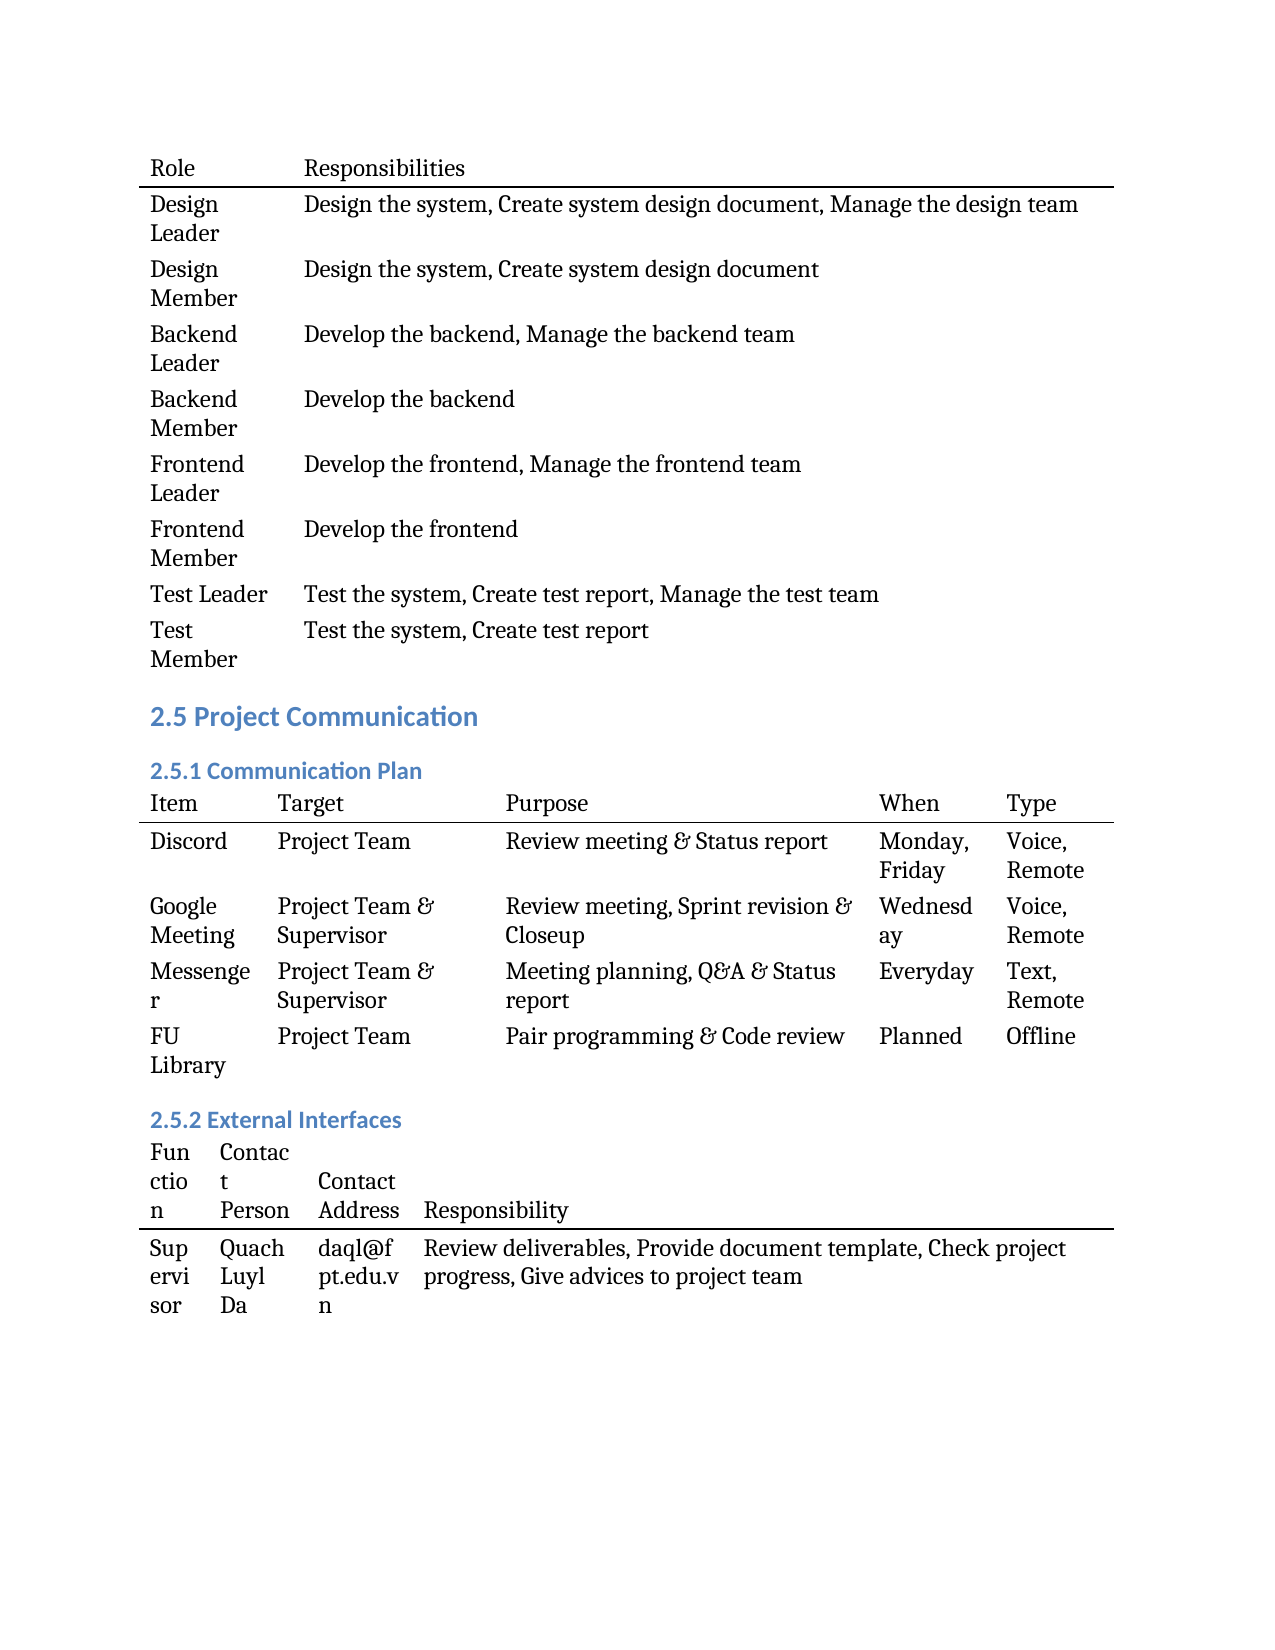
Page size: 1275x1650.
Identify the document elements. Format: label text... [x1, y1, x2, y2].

table_cell Design the system, Create system design document [293, 251, 1114, 316]
table_cell Monday, Friday [868, 823, 995, 888]
table_cell Wednesday [868, 888, 995, 953]
table_header When [868, 785, 995, 822]
table_cell Backend Leader [139, 316, 292, 381]
table_header Contact Address [307, 1135, 412, 1228]
subtitle 2.5.2 External Interfaces [150, 1104, 1125, 1134]
table_cell Design Leader [139, 188, 292, 251]
table_header Role [139, 150, 292, 186]
table_cell Supervisor [139, 1230, 209, 1323]
table_header Item [139, 785, 266, 822]
table_cell Planned [868, 1018, 995, 1083]
table_cell Frontend Leader [139, 446, 292, 511]
table_cell Messenger [139, 953, 266, 1018]
table_header Purpose [494, 785, 868, 822]
table_cell Review meeting, Sprint revision & Closeup [494, 888, 868, 953]
subtitle 2.5 Project Communication [150, 698, 1125, 734]
table_cell Google Meeting [139, 888, 266, 953]
table_cell Offline [995, 1018, 1114, 1083]
subtitle 2.5.1 Communication Plan [150, 755, 1125, 785]
table_cell FU Library [139, 1018, 266, 1083]
table_header Target [266, 785, 494, 822]
table_header Contact Person [209, 1135, 307, 1228]
table_cell Project Team [266, 823, 494, 888]
table_cell Pair programming & Code review [494, 1018, 868, 1083]
table_cell Everyday [868, 953, 995, 1018]
table_cell Review meeting & Status report [494, 823, 868, 888]
table_cell Meeting planning, Q&A & Status report [494, 953, 868, 1018]
table_cell Project Team & Supervisor [266, 953, 494, 1018]
table_cell Design the system, Create system design document, Manage the design team [293, 188, 1114, 251]
table_cell Voice, Remote [995, 823, 1114, 888]
table_cell Develop the frontend [293, 511, 1114, 576]
table_cell Develop the backend [293, 381, 1114, 446]
table_cell Frontend Member [139, 511, 292, 576]
table_cell Discord [139, 823, 266, 888]
table_cell Test the system, Create test report [293, 613, 1114, 677]
table_header Function [139, 1135, 209, 1228]
table_cell Review deliverables, Provide document template, Check project progress, Give advices to project team [412, 1230, 1114, 1323]
table_cell Test the system, Create test report, Manage the test team [293, 576, 1114, 612]
table_header Responsibility [412, 1135, 1114, 1228]
table_header Type [995, 785, 1114, 822]
table_cell Develop the frontend, Manage the frontend team [293, 446, 1114, 511]
table_cell Test Leader [139, 576, 292, 612]
table_cell Project Team [266, 1018, 494, 1083]
table_cell Develop the backend, Manage the backend team [293, 316, 1114, 381]
table_cell Backend Member [139, 381, 292, 446]
table_cell Test Member [139, 613, 292, 677]
table_cell Design Member [139, 251, 292, 316]
table_cell Quach Luyl Da [209, 1230, 307, 1323]
table_cell daql@fpt.edu.vn [307, 1230, 412, 1323]
table_cell Project Team & Supervisor [266, 888, 494, 953]
table_cell Text, Remote [995, 953, 1114, 1018]
table_cell Voice, Remote [995, 888, 1114, 953]
table_header Responsibilities [293, 150, 1114, 186]
